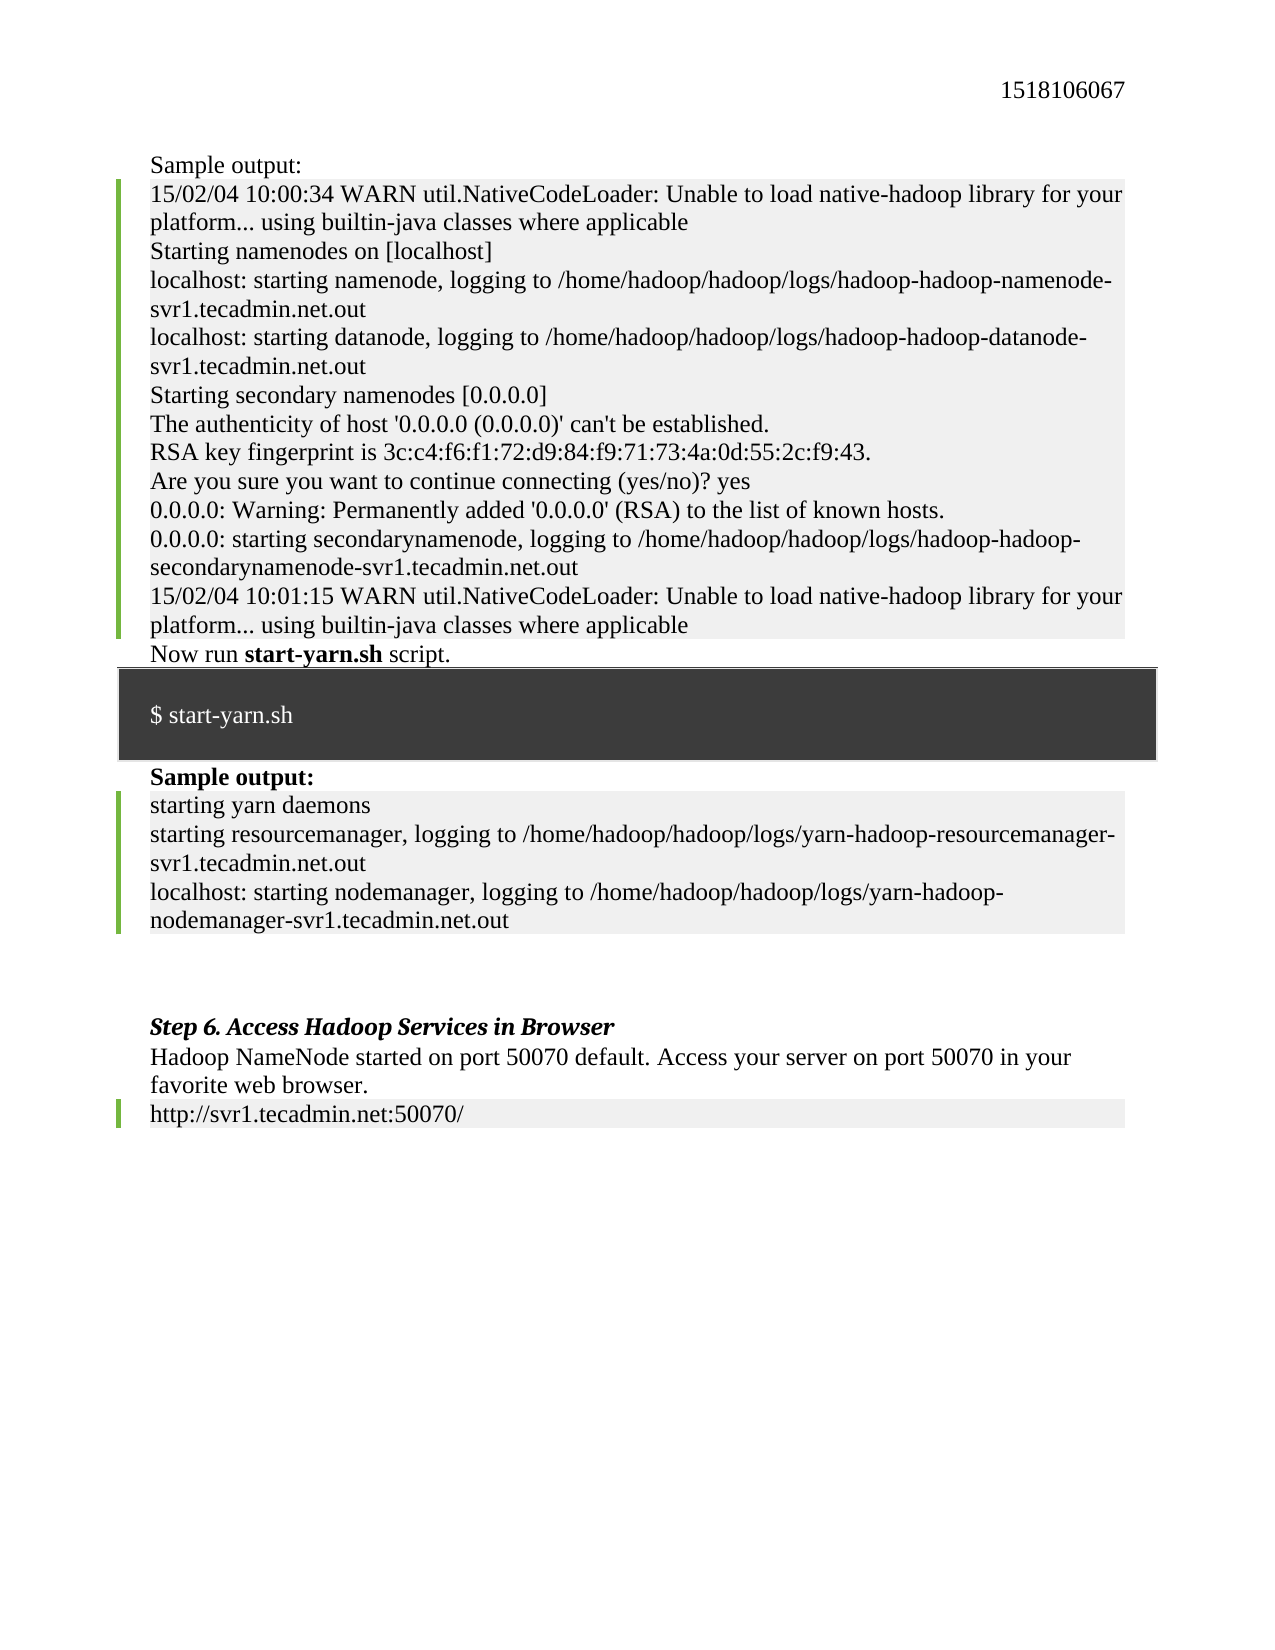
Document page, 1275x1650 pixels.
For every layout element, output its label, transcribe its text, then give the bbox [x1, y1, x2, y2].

text starting yarn daemons [150, 791, 1125, 819]
text 0.0.0.0: starting secondarynamenode, logging to /home/hadoop/hadoop/logs/hadoop-hadoop-secondarynamenode-svr1.tecadmin.net.out [150, 524, 1125, 581]
text localhost: starting nodemanager, logging to /home/hadoop/hadoop/logs/yarn-hadoop-nodemanager-svr1.tecadmin.net.out [150, 877, 1125, 934]
text Starting secondary namenodes [0.0.0.0] [150, 380, 1125, 409]
text Starting namenodes on [localhost] [150, 236, 1125, 265]
text Sample output: [150, 150, 1125, 179]
text Are you sure you want to continue connecting (yes/no)? yes [150, 466, 1125, 495]
text 0.0.0.0: Warning: Permanently added '0.0.0.0' (RSA) to the list of known hosts. [150, 495, 1125, 524]
text RSA key fingerprint is 3c:c4:f6:f1:72:d9:84:f9:71:73:4a:0d:55:2c:f9:43. [150, 437, 1125, 466]
text The authenticity of host '0.0.0.0 (0.0.0.0)' can't be established. [150, 409, 1125, 437]
text Sample output: [150, 762, 1125, 791]
text localhost: starting namenode, logging to /home/hadoop/hadoop/logs/hadoop-hadoop-namenode-svr1.tecadmin.net.out [150, 265, 1125, 322]
text http://svr1.tecadmin.net:50070/ [150, 1099, 1125, 1128]
text localhost: starting datanode, logging to /home/hadoop/hadoop/logs/hadoop-hadoop-datanode-svr1.tecadmin.net.out [150, 322, 1125, 380]
text Hadoop NameNode started on port 50070 default. Access your server on port 50070 in your favorite web browser. [150, 1042, 1125, 1099]
text starting resourcemanager, logging to /home/hadoop/hadoop/logs/yarn-hadoop-resourcemanager-svr1.tecadmin.net.out [150, 819, 1125, 877]
text 15/02/04 10:01:15 WARN util.NativeCodeLoader: Unable to load native-hadoop library for your platform... using builtin-java classes where applicable [150, 581, 1125, 639]
text $ start-yarn.sh [119, 669, 1156, 760]
text Now run start-yarn.sh script. [150, 639, 1125, 667]
text 15/02/04 10:00:34 WARN util.NativeCodeLoader: Unable to load native-hadoop library for your platform... using builtin-java classes where applicable [150, 179, 1125, 236]
subtitle Step 6. Access Hadoop Services in Browser [150, 1013, 1125, 1042]
